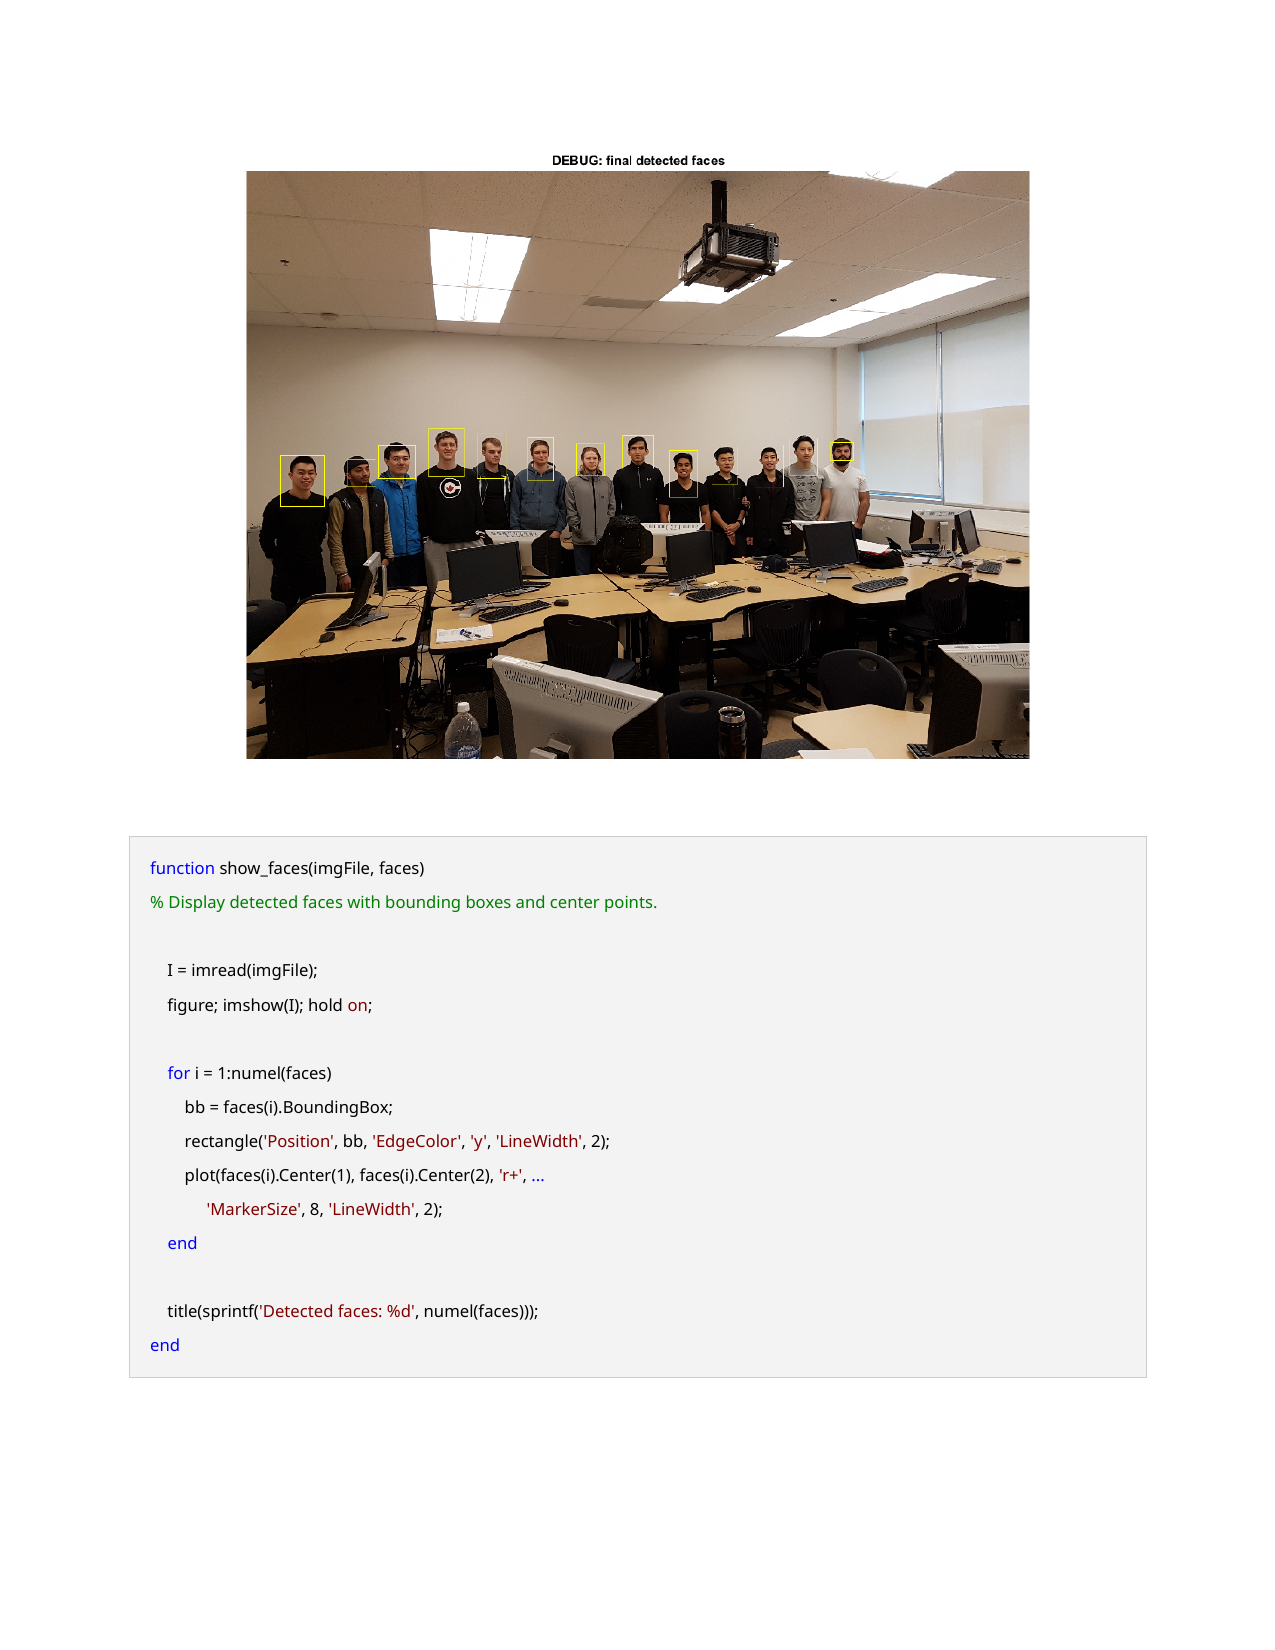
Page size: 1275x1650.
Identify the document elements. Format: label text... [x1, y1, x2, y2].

text function show_faces(imgFile, faces) % Display detected faces with bounding boxes and center points. I = imread(imgFile); figure; imshow(I); hold on; for i = 1:numel(faces) bb = faces(i).BoundingBox; rectangle('Position', bb, 'EdgeColor', 'y', 'LineWidth', 2); plot(faces(i).Center(1), faces(i).Center(2), 'r+', ... 'MarkerSize', 8, 'LineWidth', 2); end title(sprintf('Detected faces: %d', numel(faces))); end [130, 837, 1146, 1377]
picture [182, 150, 1093, 815]
